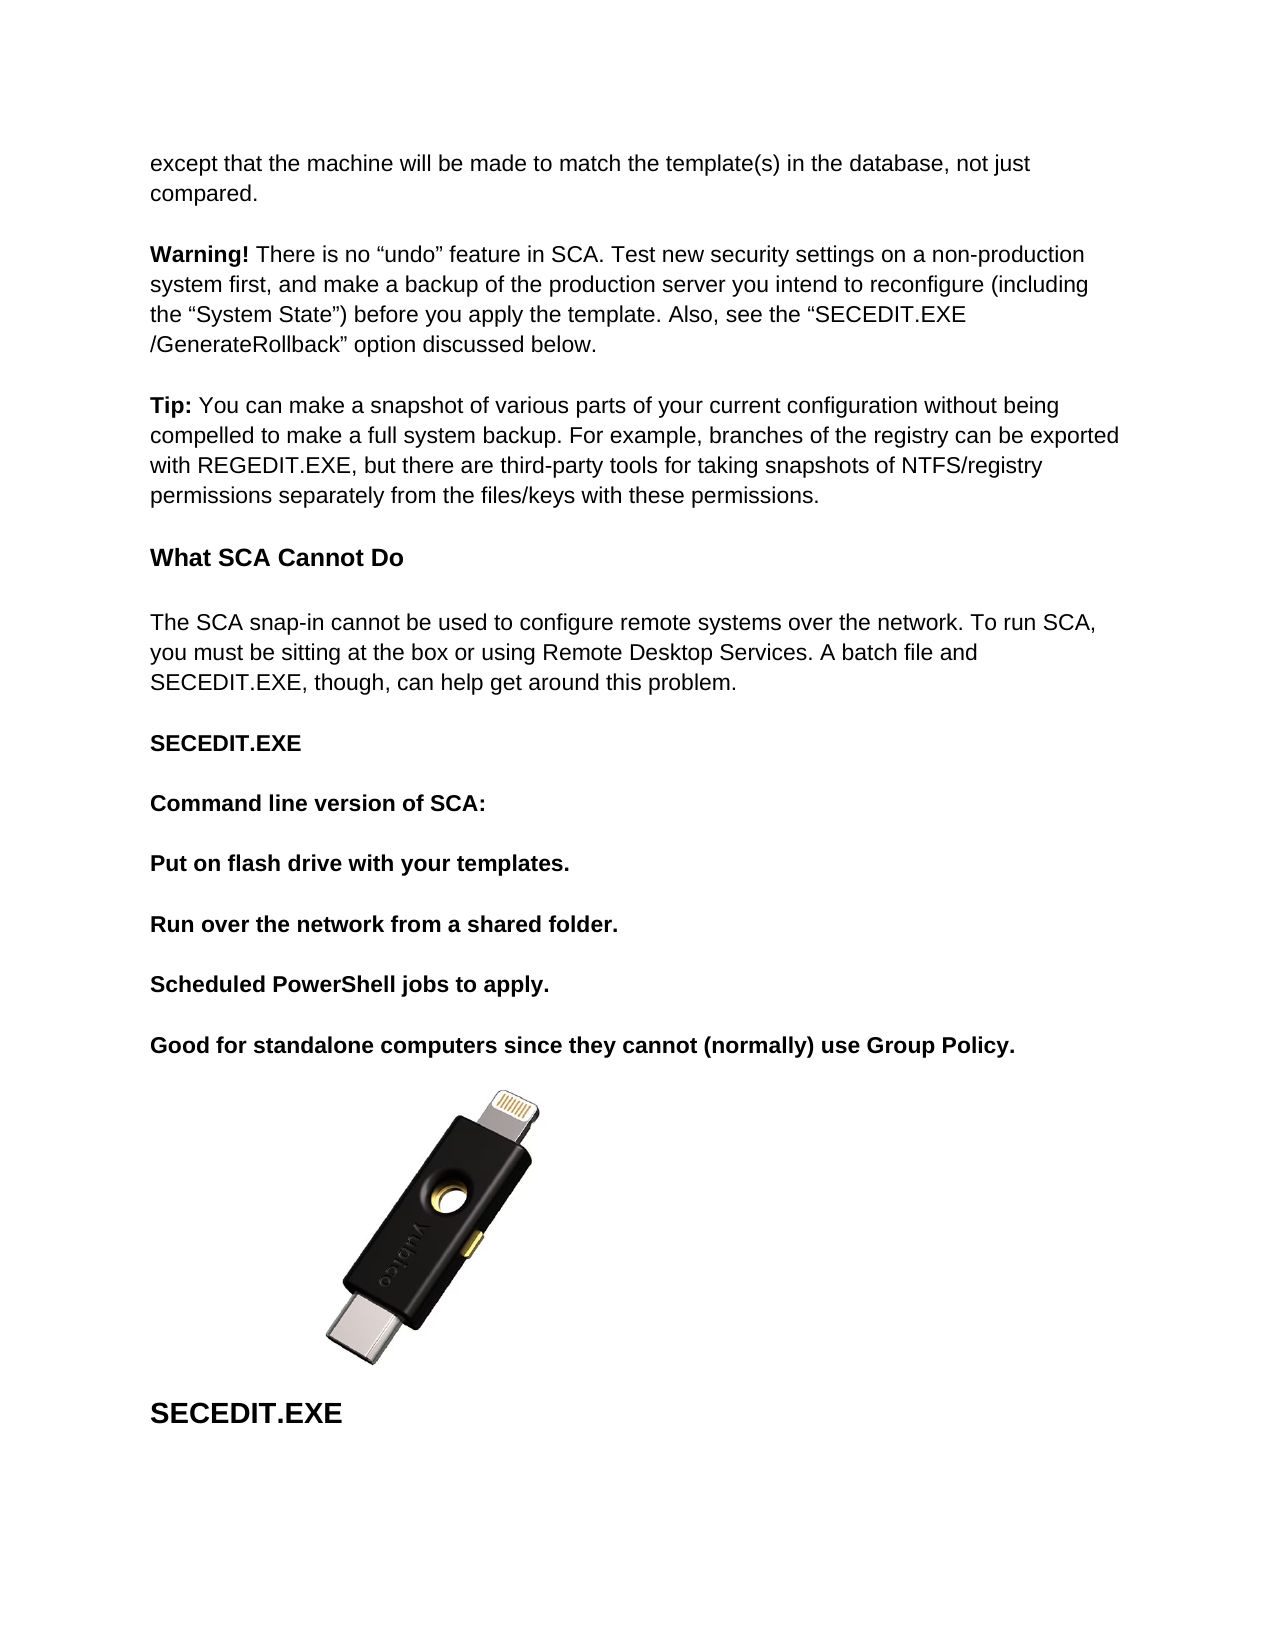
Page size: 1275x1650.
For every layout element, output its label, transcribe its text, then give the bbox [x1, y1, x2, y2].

text Good for standalone computers since they cannot (normally) use Group Policy. [150, 1032, 1125, 1058]
text Put on flash drive with your templates. [150, 850, 1125, 877]
text Tip: You can make a snapshot of various parts of your current configuration without being compelled to make a full system backup. For example, branches of the registry can be exported with REGEDIT.EXE, but there are third-party tools for taking snapshots of NTFS/registry permissions separately from the files/keys with these permissions. [150, 392, 1125, 509]
text SECEDIT.EXE [150, 1396, 1125, 1430]
picture [150, 1061, 715, 1393]
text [150, 150, 1125, 207]
text Warning! There is no “undo” feature in SCA. Test new security settings on a non-production system first, and make a backup of the production server you intend to reconfigure (including the “System State”) before you apply the template. Also, see the “SECEDIT.EXE /GenerateRollback” option discussed below. [150, 241, 1125, 358]
text Scheduled PowerShell jobs to apply. [150, 971, 1125, 998]
text What SCA Cannot Do [150, 543, 1125, 571]
text The SCA snap-in cannot be used to configure remote systems over the network. To run SCA, you must be sitting at the box or using Remote Desktop Services. A batch file and SECEDIT.EXE, though, can help get around this problem. [150, 609, 1125, 696]
text SECEDIT.EXE [150, 729, 1125, 756]
text Command line version of SCA: [150, 790, 1125, 816]
text Run over the network from a shared folder. [150, 911, 1125, 937]
